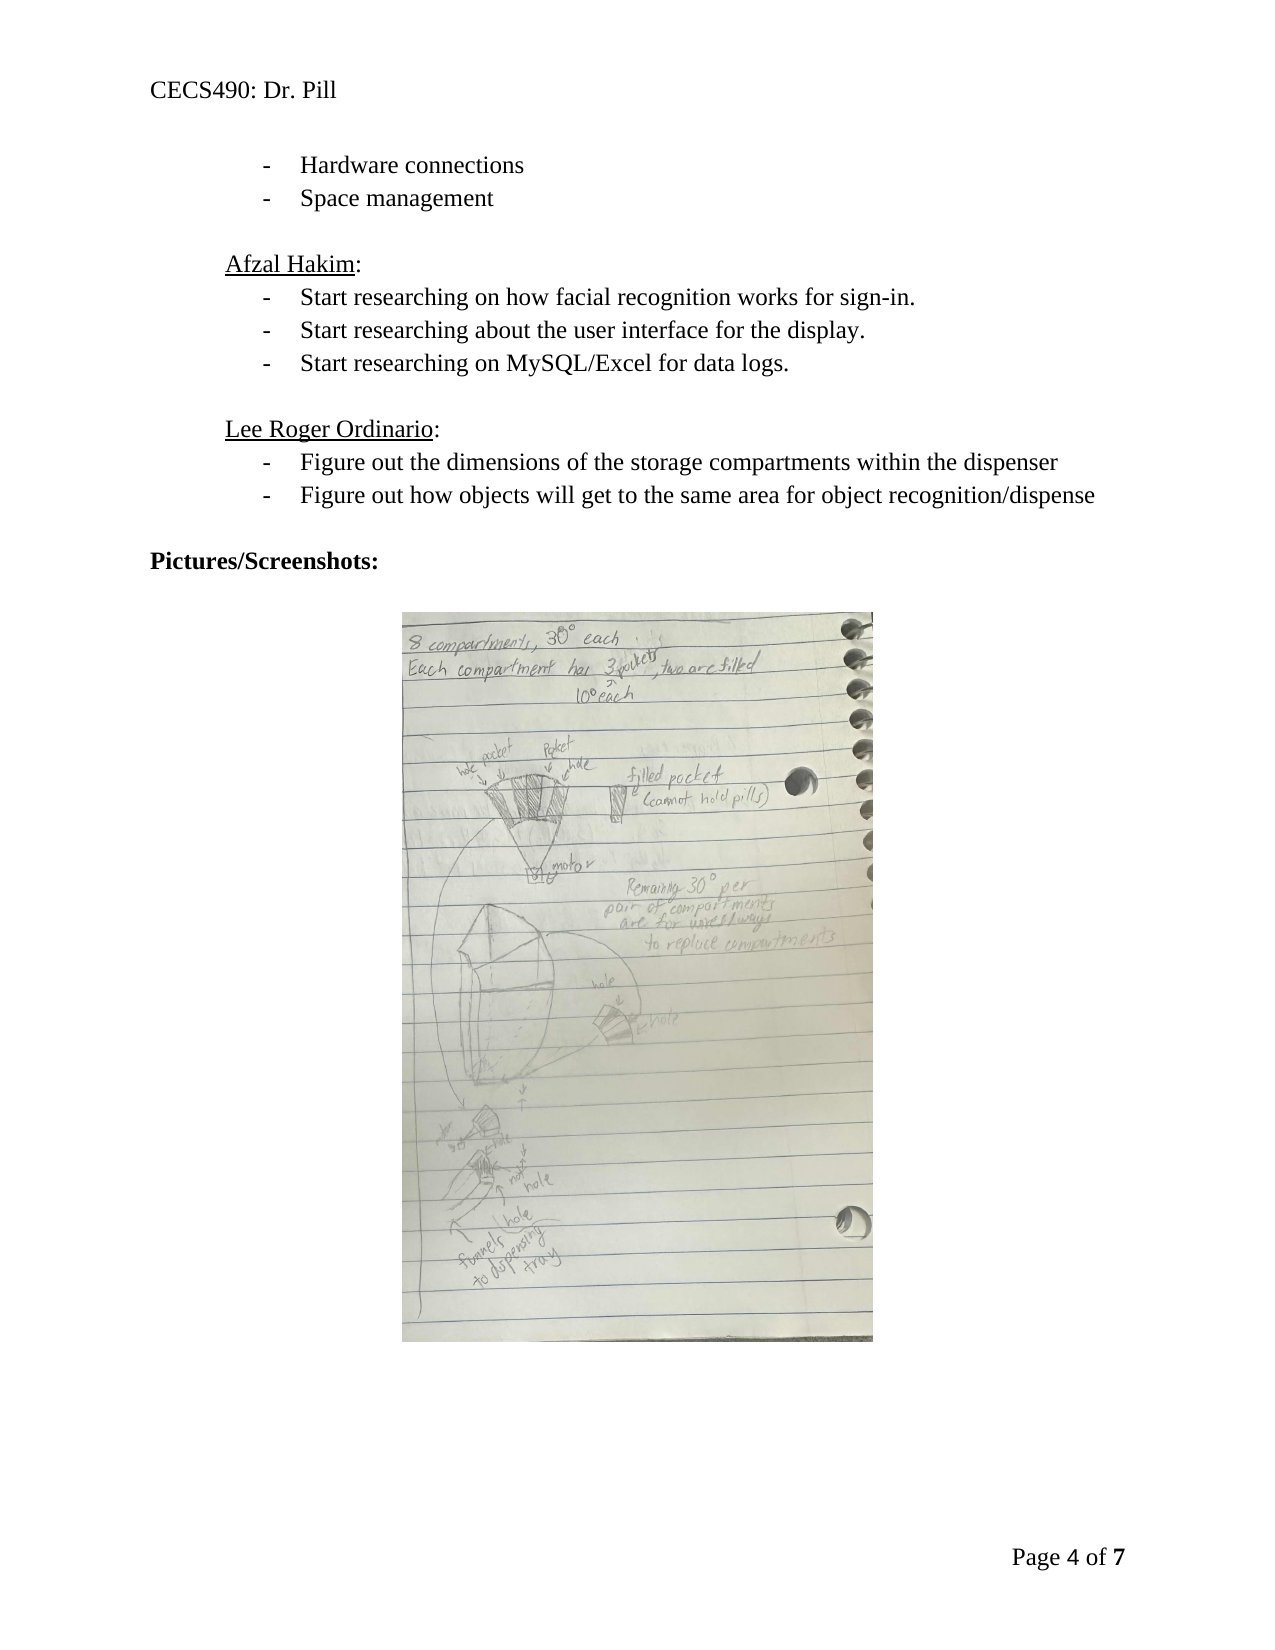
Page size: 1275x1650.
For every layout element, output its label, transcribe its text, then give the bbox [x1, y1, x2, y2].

list Start researching on MySQL/Excel for data logs. [262, 348, 1125, 377]
text Afzal Hakim: [150, 249, 1125, 278]
list Figure out the dimensions of the storage compartments within the dispenser [262, 447, 1125, 476]
list Space management [262, 183, 1125, 212]
list Start researching about the user interface for the display. [262, 315, 1125, 344]
list Figure out how objects will get to the same area for object recognition/dispense [262, 480, 1125, 509]
list Start researching on how facial recognition works for sign-in. [262, 282, 1125, 311]
text Pictures/Screenshots: [150, 546, 1125, 575]
text Lee Roger Ordinario: [150, 414, 1125, 443]
picture [402, 612, 873, 1342]
list Hardware connections [262, 150, 1125, 179]
